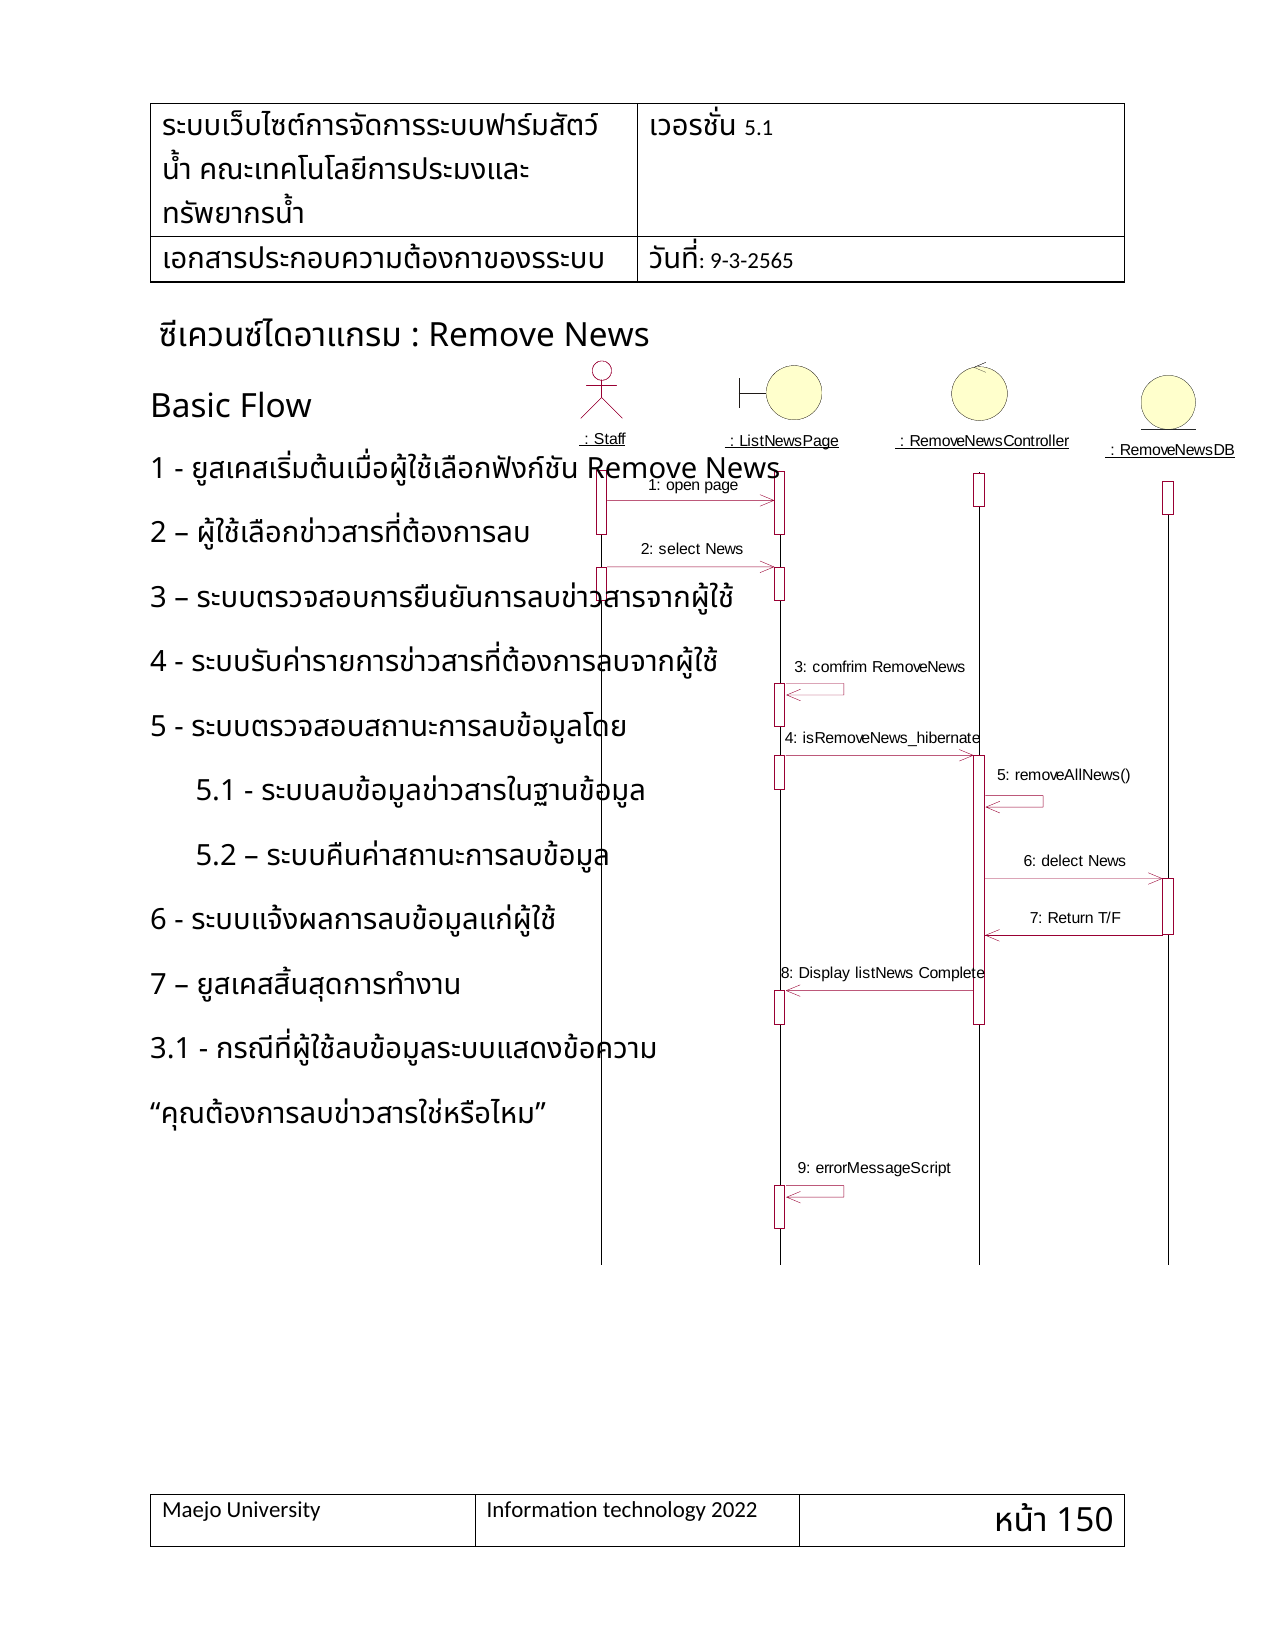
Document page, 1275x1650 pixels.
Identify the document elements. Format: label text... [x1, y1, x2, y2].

text 1 - ยูสเคสเริ่มต้นเมื่อผู้ใช้เลือกฟังก์ชัน Remove News [150, 447, 1125, 492]
text 7 – ยูสเคสสิ้นสุดการทำงาน [150, 963, 1125, 1007]
text 5.1 - ระบบลบข้อมูลข่าวสารในฐานข้อมูล [150, 770, 1125, 814]
text “คุณต้องการลบข่าวสารใช่หรือไหม” [150, 1092, 1125, 1136]
text 3.1 - กรณีที่ผู้ใช้ลบข้อมูลระบบแสดงข้อความ [150, 1028, 1125, 1072]
text 5 - ระบบตรวจสอบสถานะการลบข้อมูลโดย [150, 705, 1125, 749]
text 3 – ระบบตรวจสอบการยืนยันการลบข่าวสารจากผู้ใช้ [150, 576, 1125, 621]
text ซีเควนซ์ไดอาแกรม : Remove News [150, 310, 1125, 361]
text 6 - ระบบแจ้งผลการลบข้อมูลแก่ผู้ใช้ [150, 899, 1125, 943]
text 5.2 – ระบบคืนค่าสถานะการลบข้อมูล [150, 834, 1125, 878]
text 4 - ระบบรับค่ารายการข่าวสารที่ต้องการลบจากผู้ใช้ [150, 641, 1125, 685]
text Basic Flow [150, 382, 1125, 427]
text 2 – ผู้ใช้เลือกข่าวสารที่ต้องการลบ [150, 512, 1125, 556]
